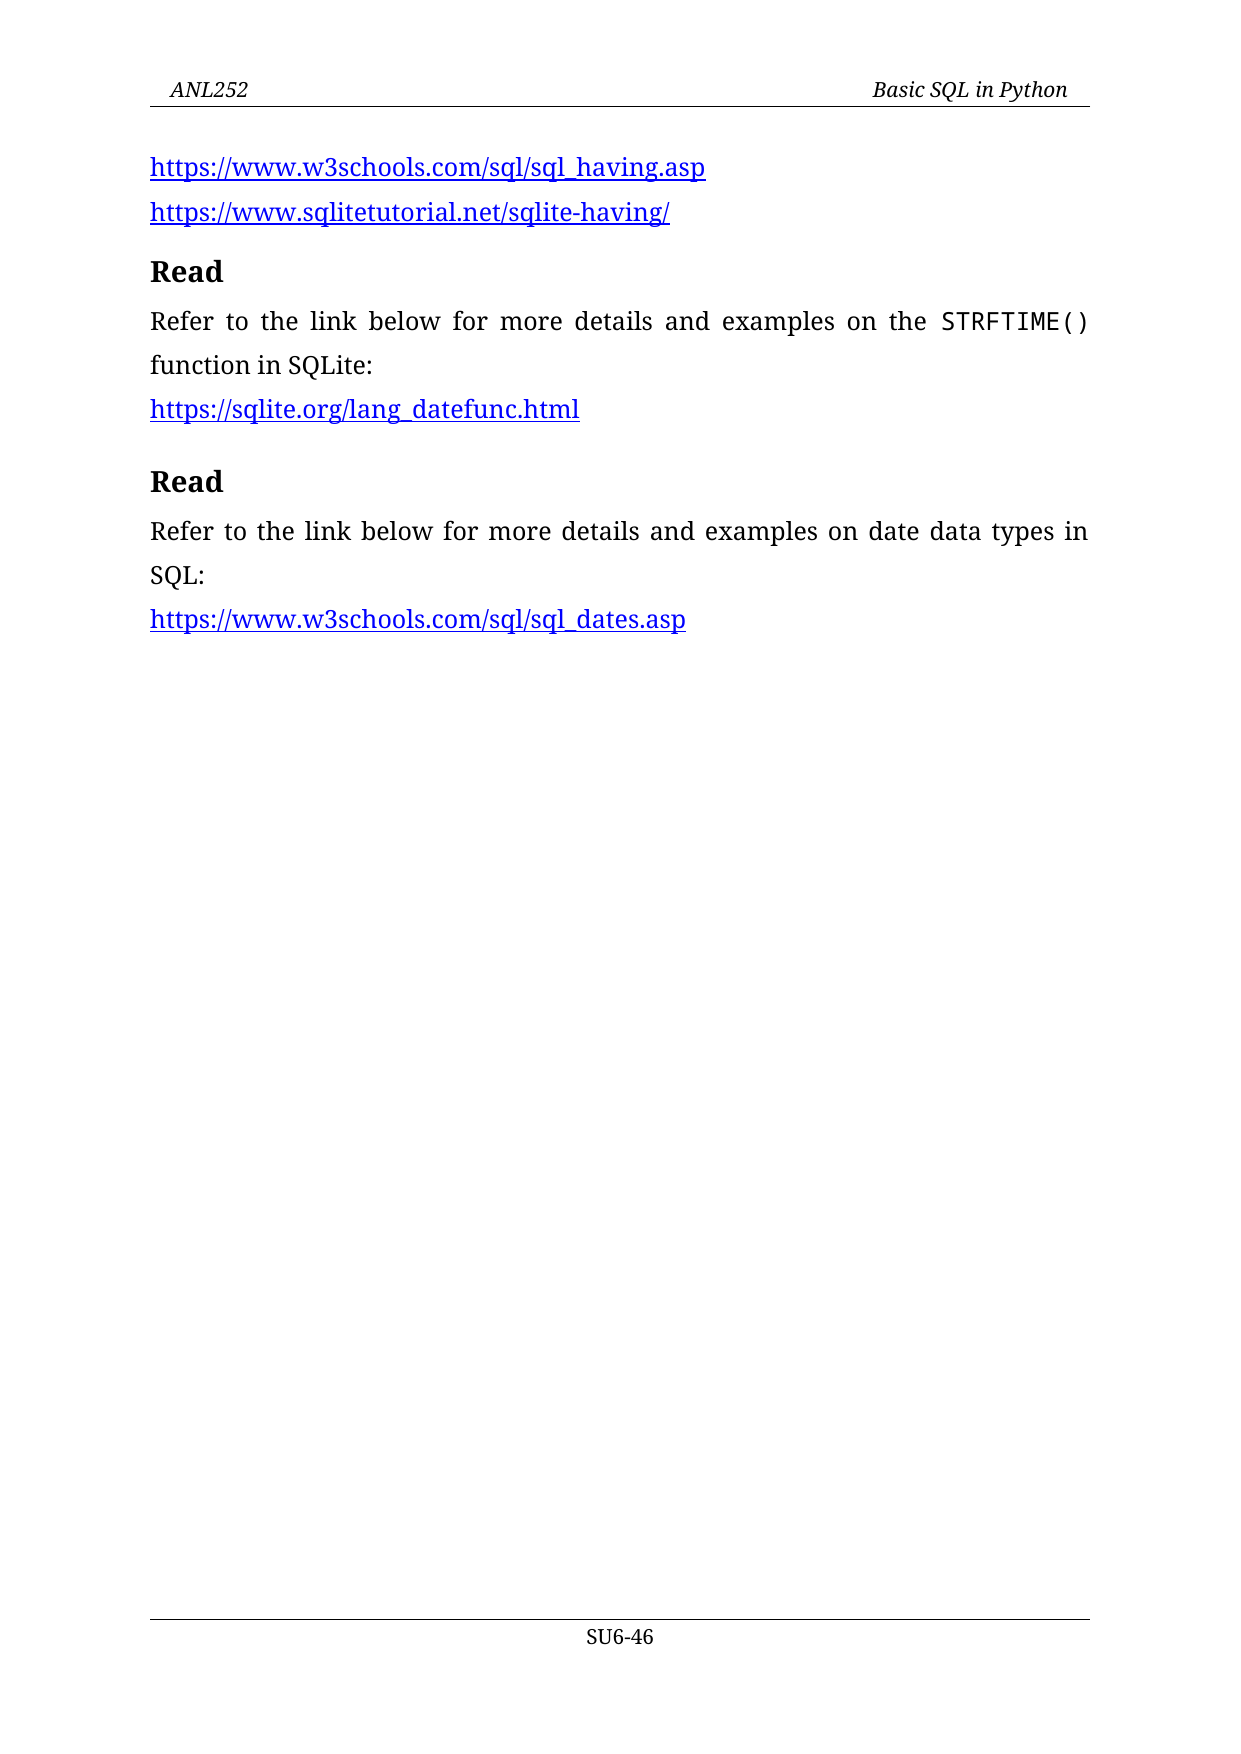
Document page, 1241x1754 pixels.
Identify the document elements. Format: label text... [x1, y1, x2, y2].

text https://www.w3schools.com/sql/sql_dates.asp [150, 602, 1090, 636]
text https://www.sqlitetutorial.net/sqlite-having/ [150, 194, 1090, 228]
text https://sqlite.org/lang_datefunc.html [150, 392, 1090, 426]
text https://www.w3schools.com/sql/sql_having.asp [150, 150, 1090, 184]
text Read [150, 251, 1090, 291]
text Read [150, 461, 1090, 501]
text Refer to the link below for more details and examples on date data types in SQL: [150, 513, 1090, 592]
text Refer to the link below for more details and examples on the STRFTIME() function in SQLite: [150, 303, 1090, 382]
